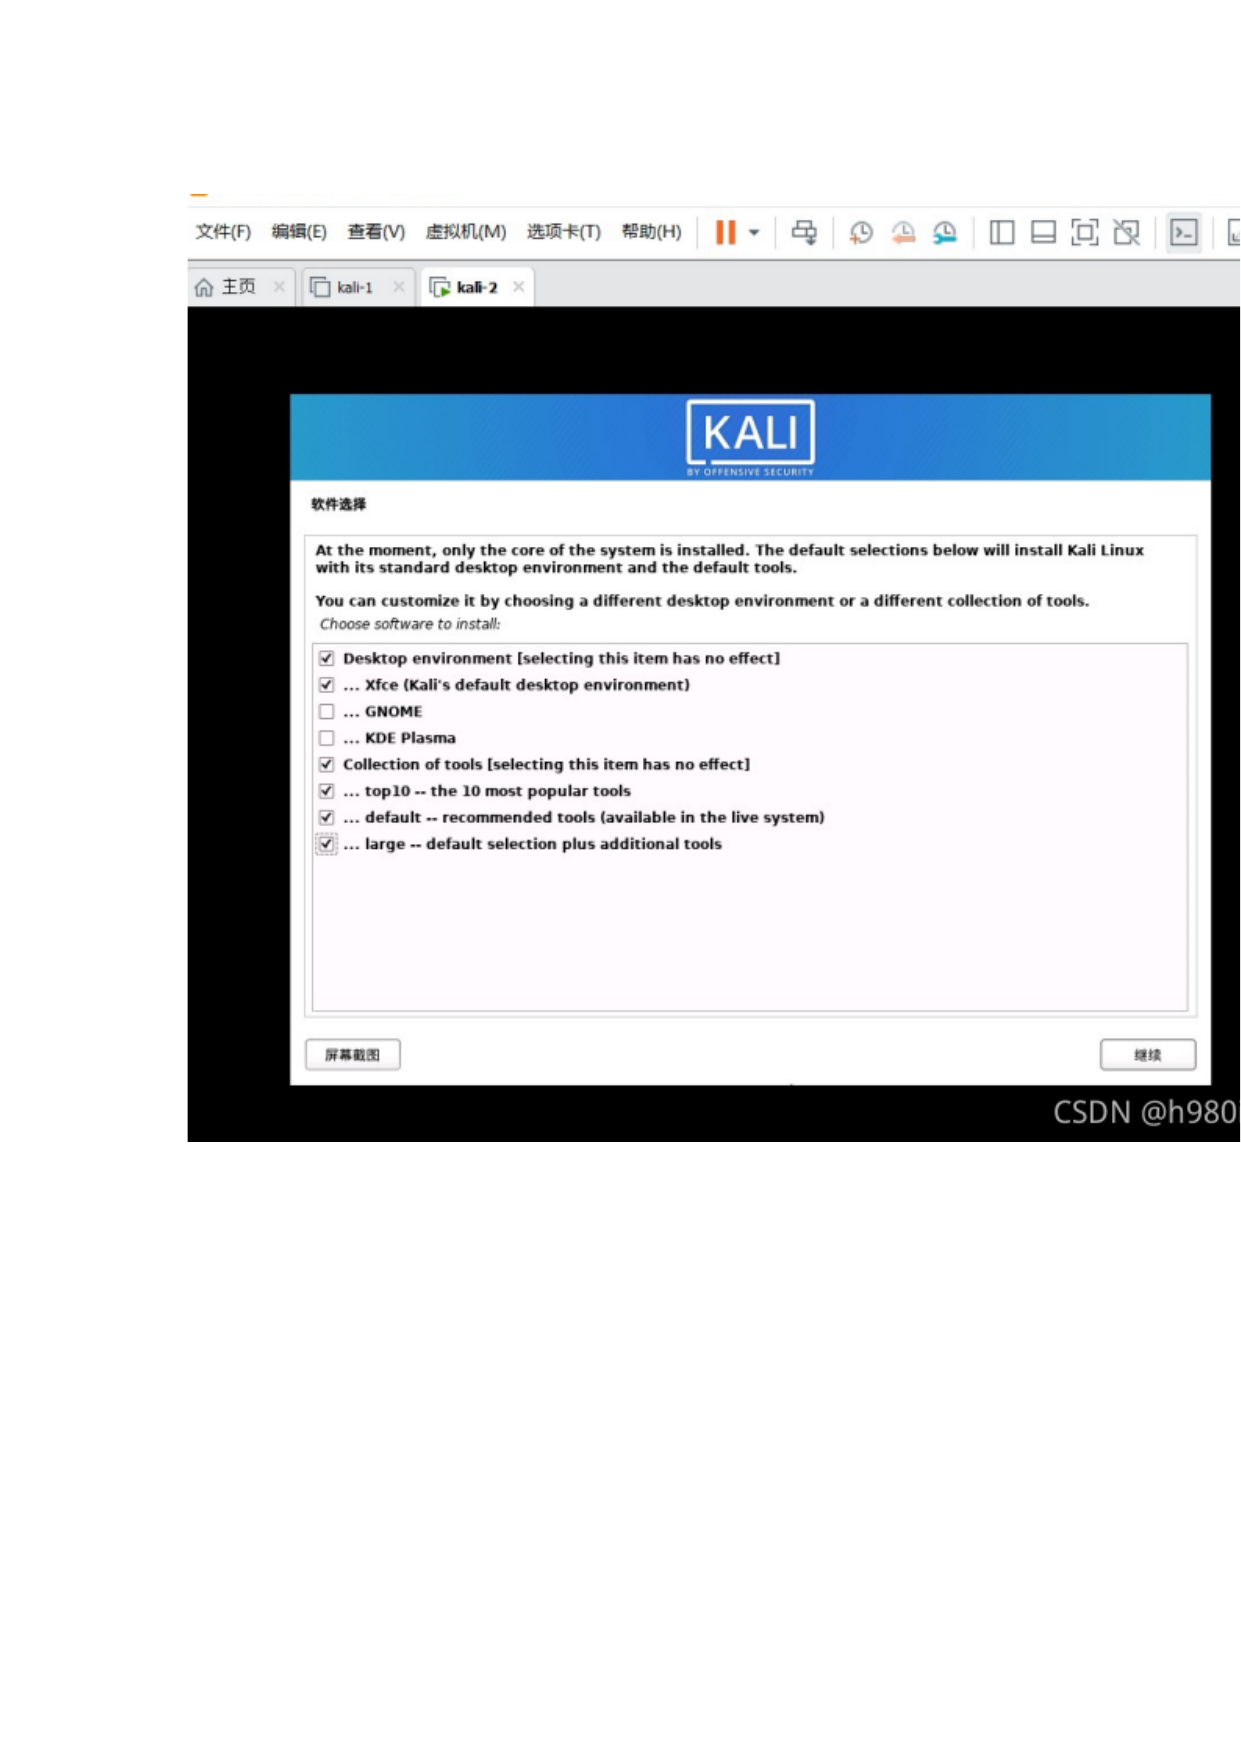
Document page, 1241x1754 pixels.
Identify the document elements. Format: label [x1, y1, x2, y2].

picture [187, 194, 1241, 1142]
